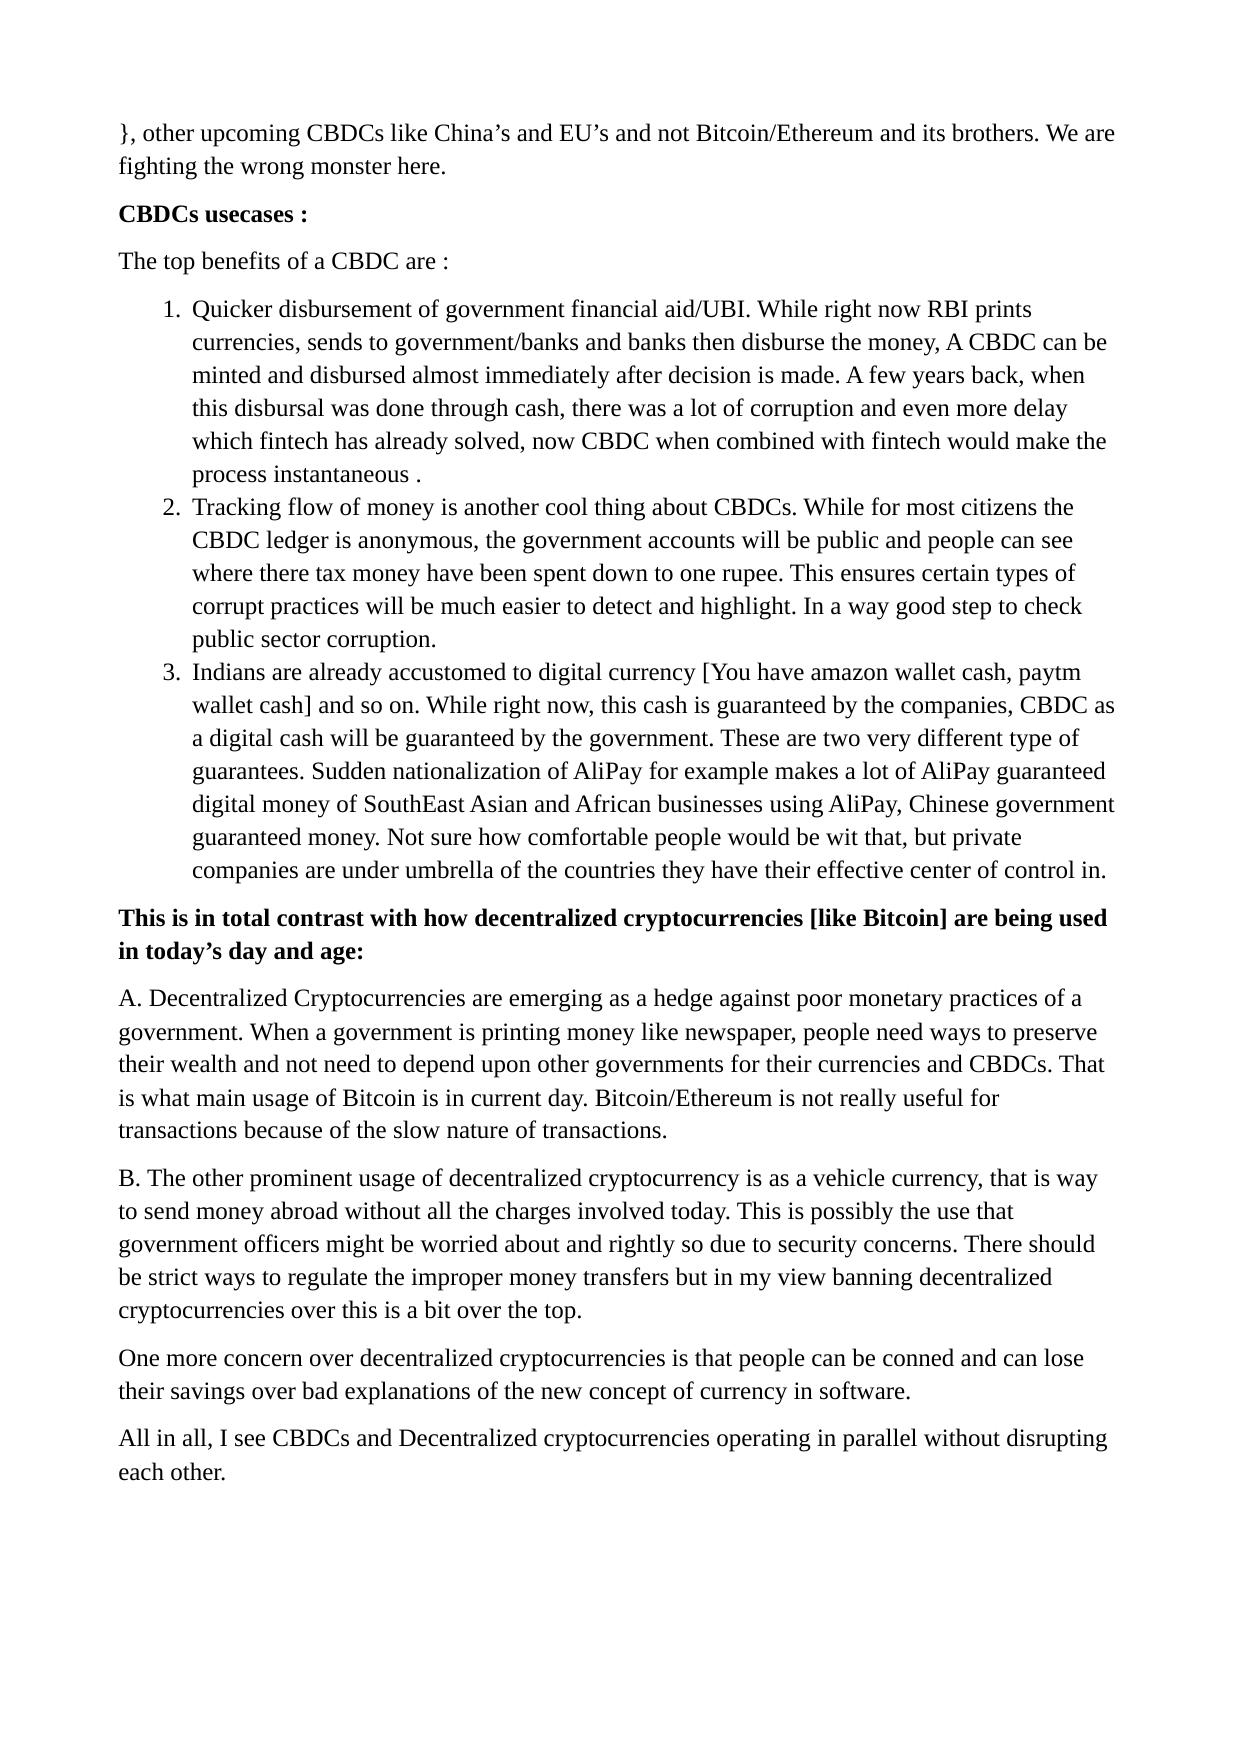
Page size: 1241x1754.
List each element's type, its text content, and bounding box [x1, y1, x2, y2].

text One more concern over decentralized cryptocurrencies is that people can be conned and can lose their savings over bad explanations of the new concept of currency in software. [118, 1343, 1122, 1405]
list Indians are already accustomed to digital currency [You have amazon wallet cash, paytm wallet cash] and so on. While right now, this cash is guaranteed by the companies, CBDC as a digital cash will be guaranteed by the government. These are two very different type of guarantees. Sudden nationalization of AliPay for example makes a lot of AliPay guaranteed digital money of SouthEast Asian and African businesses using AliPay, Chinese government guaranteed money. Not sure how comfortable people would be wit that, but private companies are under umbrella of the countries they have their effective center of control in. [162, 657, 1122, 884]
list Quicker disbursement of government financial aid/UBI. While right now RBI prints currencies, sends to government/banks and banks then disburse the money, A CBDC can be minted and disbursed almost immediately after decision is made. A few years back, when this disbursal was done through cash, there was a lot of corruption and even more delay which fintech has already solved, now CBDC when combined with fintech would make the process instantaneous . [162, 294, 1122, 488]
text A. Decentralized Cryptocurrencies are emerging as a hedge against poor monetary practices of a government. When a government is printing money like newspaper, people need ways to preserve their wealth and not need to depend upon other governments for their currencies and CBDCs. That is what main usage of Bitcoin is in current day. Bitcoin/Ethereum is not really useful for transactions because of the slow nature of transactions. [118, 983, 1122, 1144]
list Tracking flow of money is another cool thing about CBDCs. While for most citizens the CBDC ledger is anonymous, the government accounts will be public and people can see where there tax money have been spent down to one rupee. This ensures certain types of corrupt practices will be much easier to detect and highlight. In a way good step to check public sector corruption. [162, 492, 1122, 653]
text }, other upcoming CBDCs like China’s and EU’s and not Bitcoin/Ethereum and its brothers. We are fighting the wrong monster here. [118, 118, 1122, 180]
text CBDCs usecases : [118, 199, 1122, 227]
text This is in total contrast with how decentralized cryptocurrencies [like Bitcoin] are being used in today’s day and age: [118, 903, 1122, 965]
text The top benefits of a CBDC are : [118, 246, 1122, 275]
text B. The other prominent usage of decentralized cryptocurrency is as a vehicle currency, that is way to send money abroad without all the charges involved today. This is possibly the use that government officers might be worried about and rightly so due to security concerns. There should be strict ways to regulate the improper money transfers but in my view banning decentralized cryptocurrencies over this is a bit over the top. [118, 1163, 1122, 1324]
text All in all, I see CBDCs and Decentralized cryptocurrencies operating in parallel without disrupting each other. [118, 1423, 1122, 1485]
